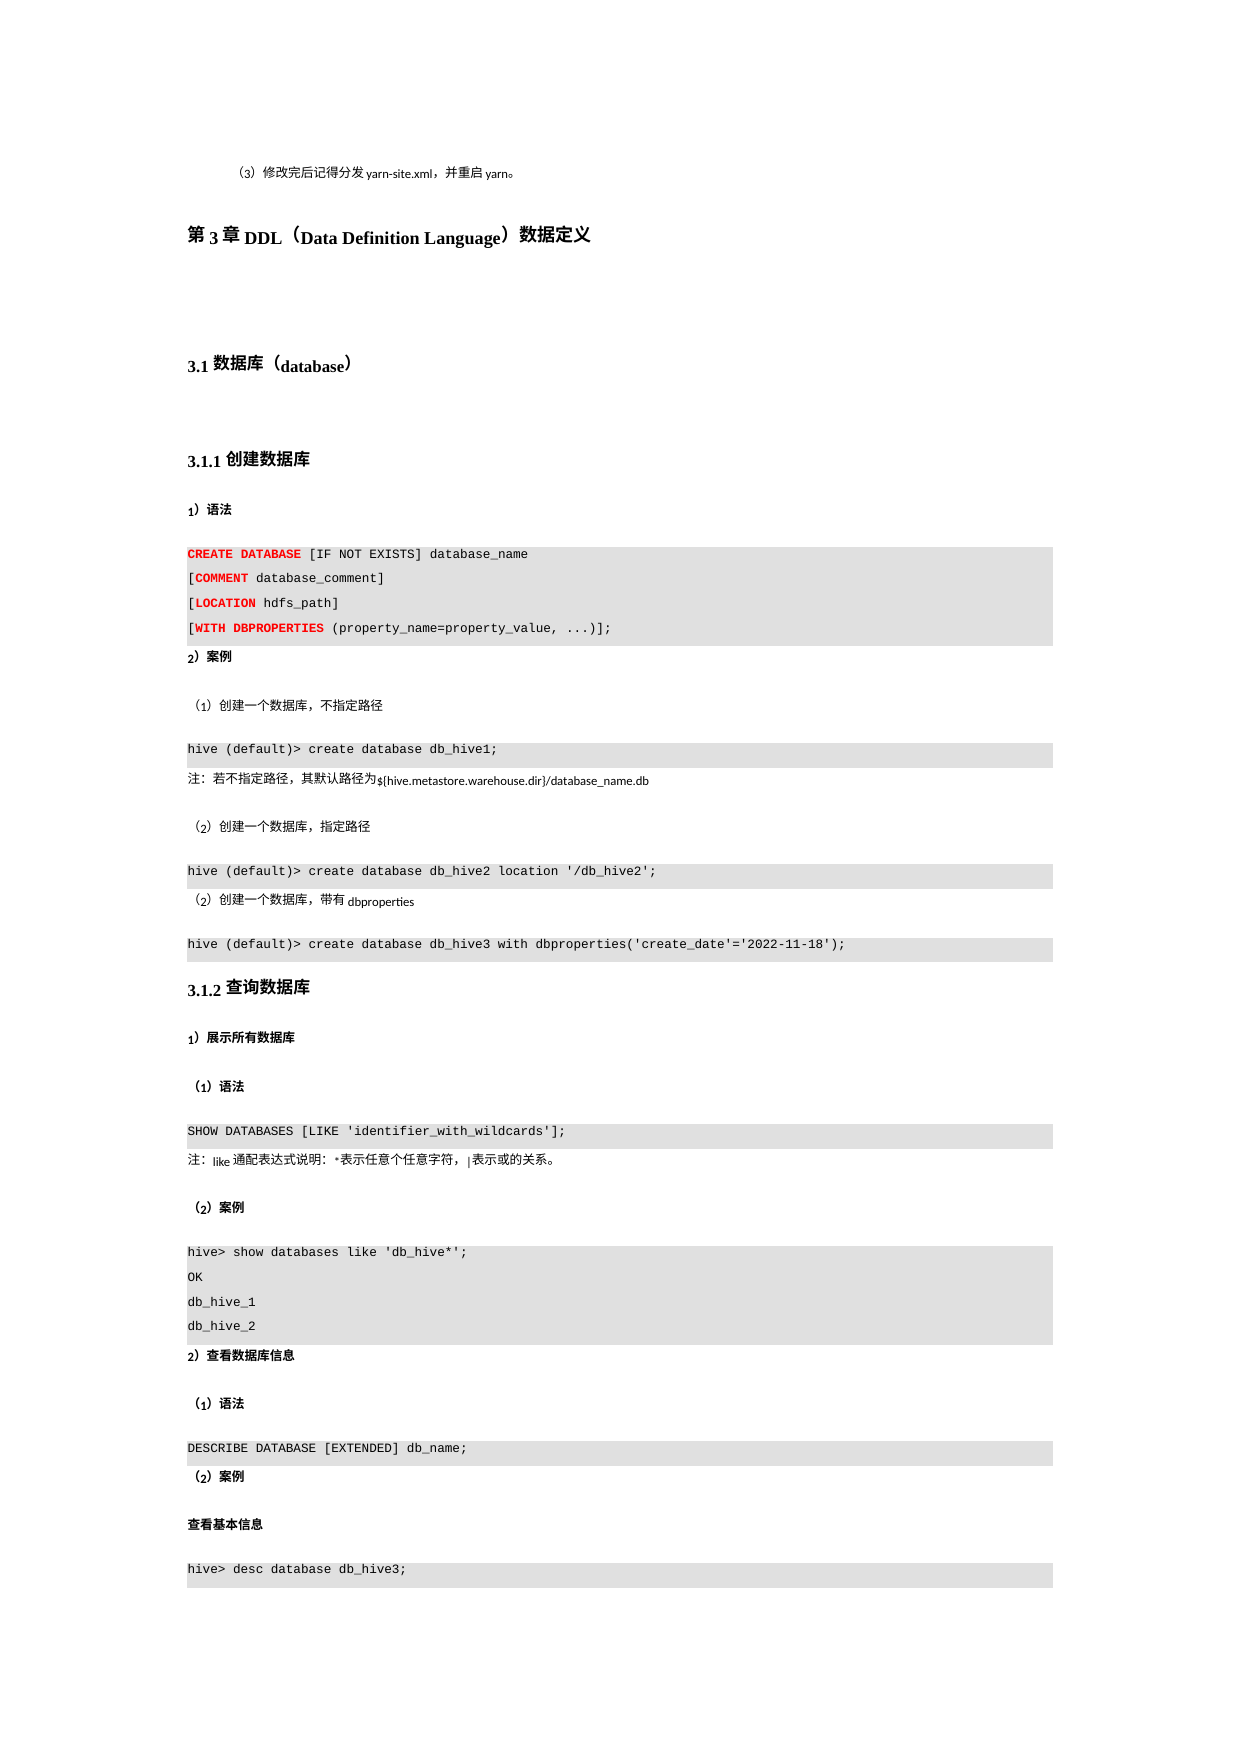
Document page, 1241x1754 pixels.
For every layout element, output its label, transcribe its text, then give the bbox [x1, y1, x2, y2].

text hive (default)> create database db_hive3 with dbproperties('create_date'='2022-11-18'); [187, 938, 1053, 962]
text hive (default)> create database db_hive1; [187, 743, 1053, 768]
text 2）查看数据库信息 [187, 1345, 1053, 1377]
text hive (default)> create database db_hive2 location '/db_hive2'; [187, 864, 1053, 889]
text 1）语法 [187, 499, 1053, 531]
text CREATE DATABASE [IF NOT EXISTS] database_name [187, 547, 1053, 572]
subtitle 3.1.1 创建数据库 [187, 434, 1053, 499]
text OK [187, 1270, 1053, 1295]
text DESCRIBE DATABASE [EXTENDED] db_name; [187, 1441, 1053, 1466]
subtitle 3.1 数据库（database） [187, 338, 1053, 403]
subtitle 3.1.2 查询数据库 [187, 962, 1053, 1027]
text [LOCATION hdfs_path] [187, 597, 1053, 622]
text 1）展示所有数据库 [187, 1027, 1053, 1060]
text （1）语法 [187, 1076, 1053, 1108]
text SHOW DATABASES [LIKE 'identifier_with_wildcards']; [187, 1124, 1053, 1149]
text 注：like通配表达式说明：*表示任意个任意字符，|表示或的关系。 [187, 1149, 1053, 1181]
text （3）修改完后记得分发yarn-site.xml，并重启yarn。 [187, 162, 1053, 194]
text （2）案例 [187, 1197, 1053, 1230]
text 注：若不指定路径，其默认路径为${hive.metastore.warehouse.dir}/database_name.db [187, 768, 1053, 800]
text [WITH DBPROPERTIES (property_name=property_value, ...)]; [187, 622, 1053, 646]
text [COMMENT database_comment] [187, 572, 1053, 597]
text db_hive_1 [187, 1295, 1053, 1320]
text （1）创建一个数据库，不指定路径 [187, 695, 1053, 727]
text hive> show databases like 'db_hive*'; [187, 1246, 1053, 1270]
text 查看基本信息 [187, 1514, 1053, 1547]
text （2）案例 [187, 1466, 1053, 1499]
subtitle 第3章 DDL（Data Definition Language）数据定义 [187, 210, 1053, 275]
text db_hive_2 [187, 1320, 1053, 1345]
text hive> desc database db_hive3; [187, 1563, 1053, 1588]
text 2）案例 [187, 646, 1053, 679]
text （1）语法 [187, 1393, 1053, 1426]
text （2）创建一个数据库，指定路径 [187, 816, 1053, 849]
text （2）创建一个数据库，带有dbproperties [187, 889, 1053, 922]
